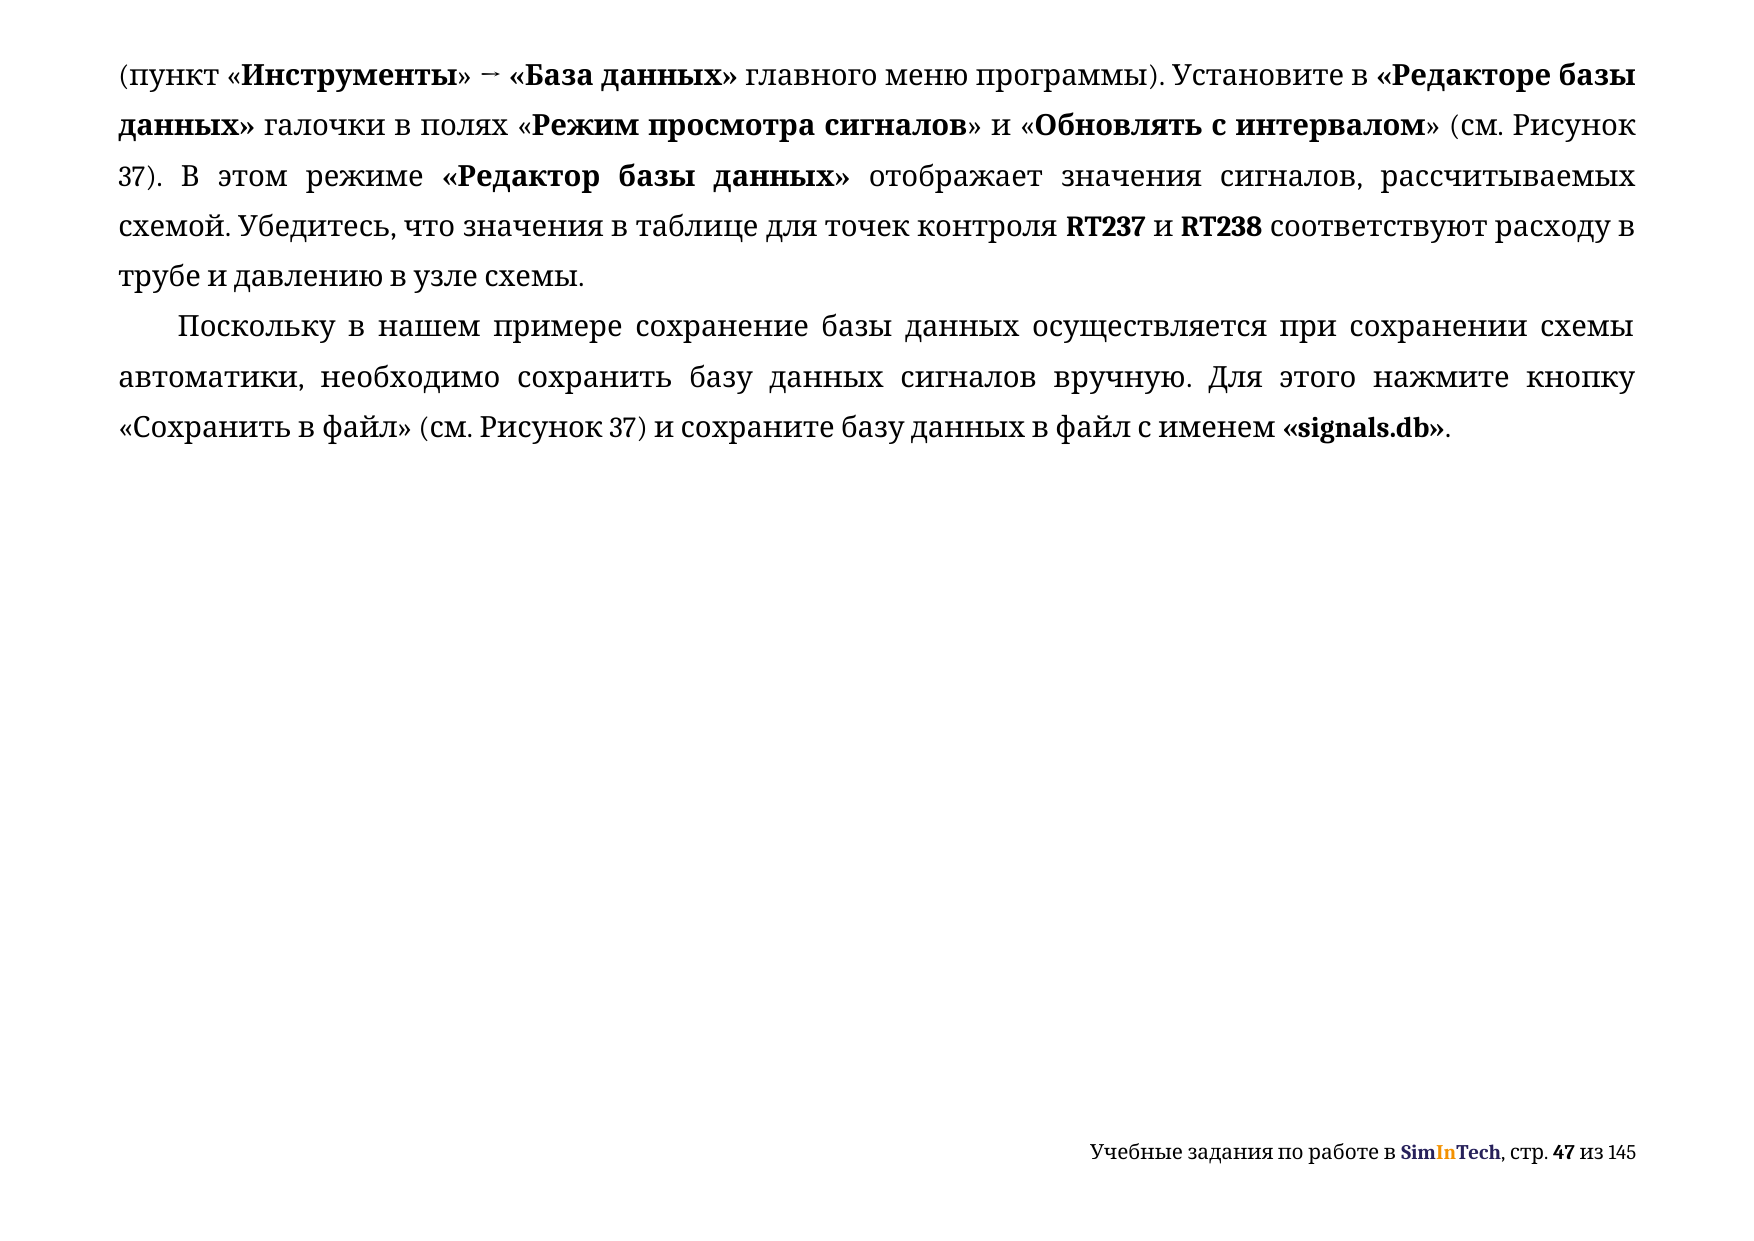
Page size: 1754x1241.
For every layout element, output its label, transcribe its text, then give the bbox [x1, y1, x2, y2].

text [118, 59, 1636, 294]
